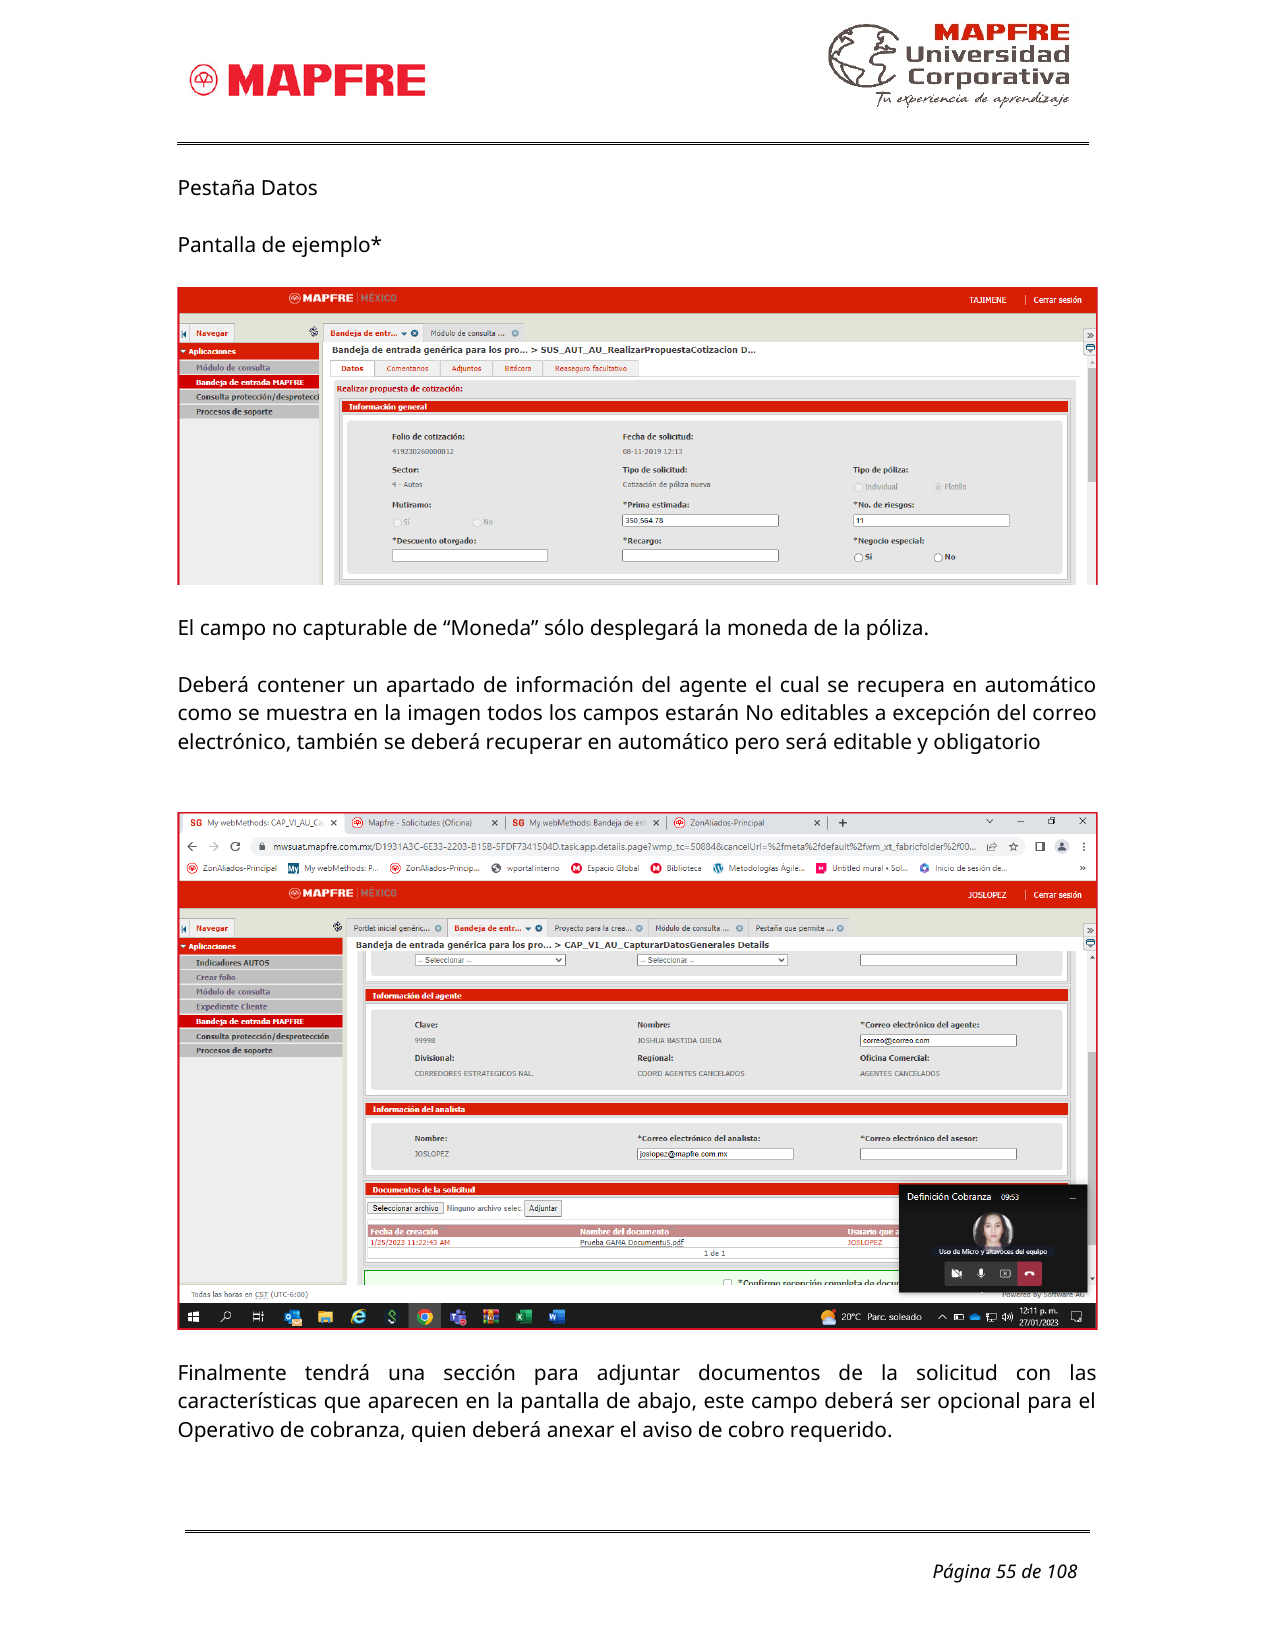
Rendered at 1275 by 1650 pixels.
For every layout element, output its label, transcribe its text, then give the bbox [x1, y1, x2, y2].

picture [177, 812, 1098, 1330]
picture [814, 14, 1089, 114]
text Pestaña Datos [177, 173, 1098, 202]
text Deberá contener un apartado de información del agente el cual se recupera en automático como se muestra en la imagen todos los campos estarán No editables a excepción del correo electrónico, también se deberá recuperar en automático pero será editable y obligatorio [177, 670, 1098, 755]
picture [188, 48, 429, 109]
picture [177, 287, 1098, 585]
text Pantalla de ejemplo* [177, 230, 1098, 259]
text El campo no capturable de “Moneda” sólo desplegará la moneda de la póliza. [177, 613, 1098, 641]
text Finalmente tendrá una sección para adjuntar documentos de la solicitud con las características que aparecen en la pantalla de abajo, este campo deberá ser opcional para el Operativo de cobranza, quien deberá anexar el aviso de cobro requerido. [177, 1358, 1098, 1443]
